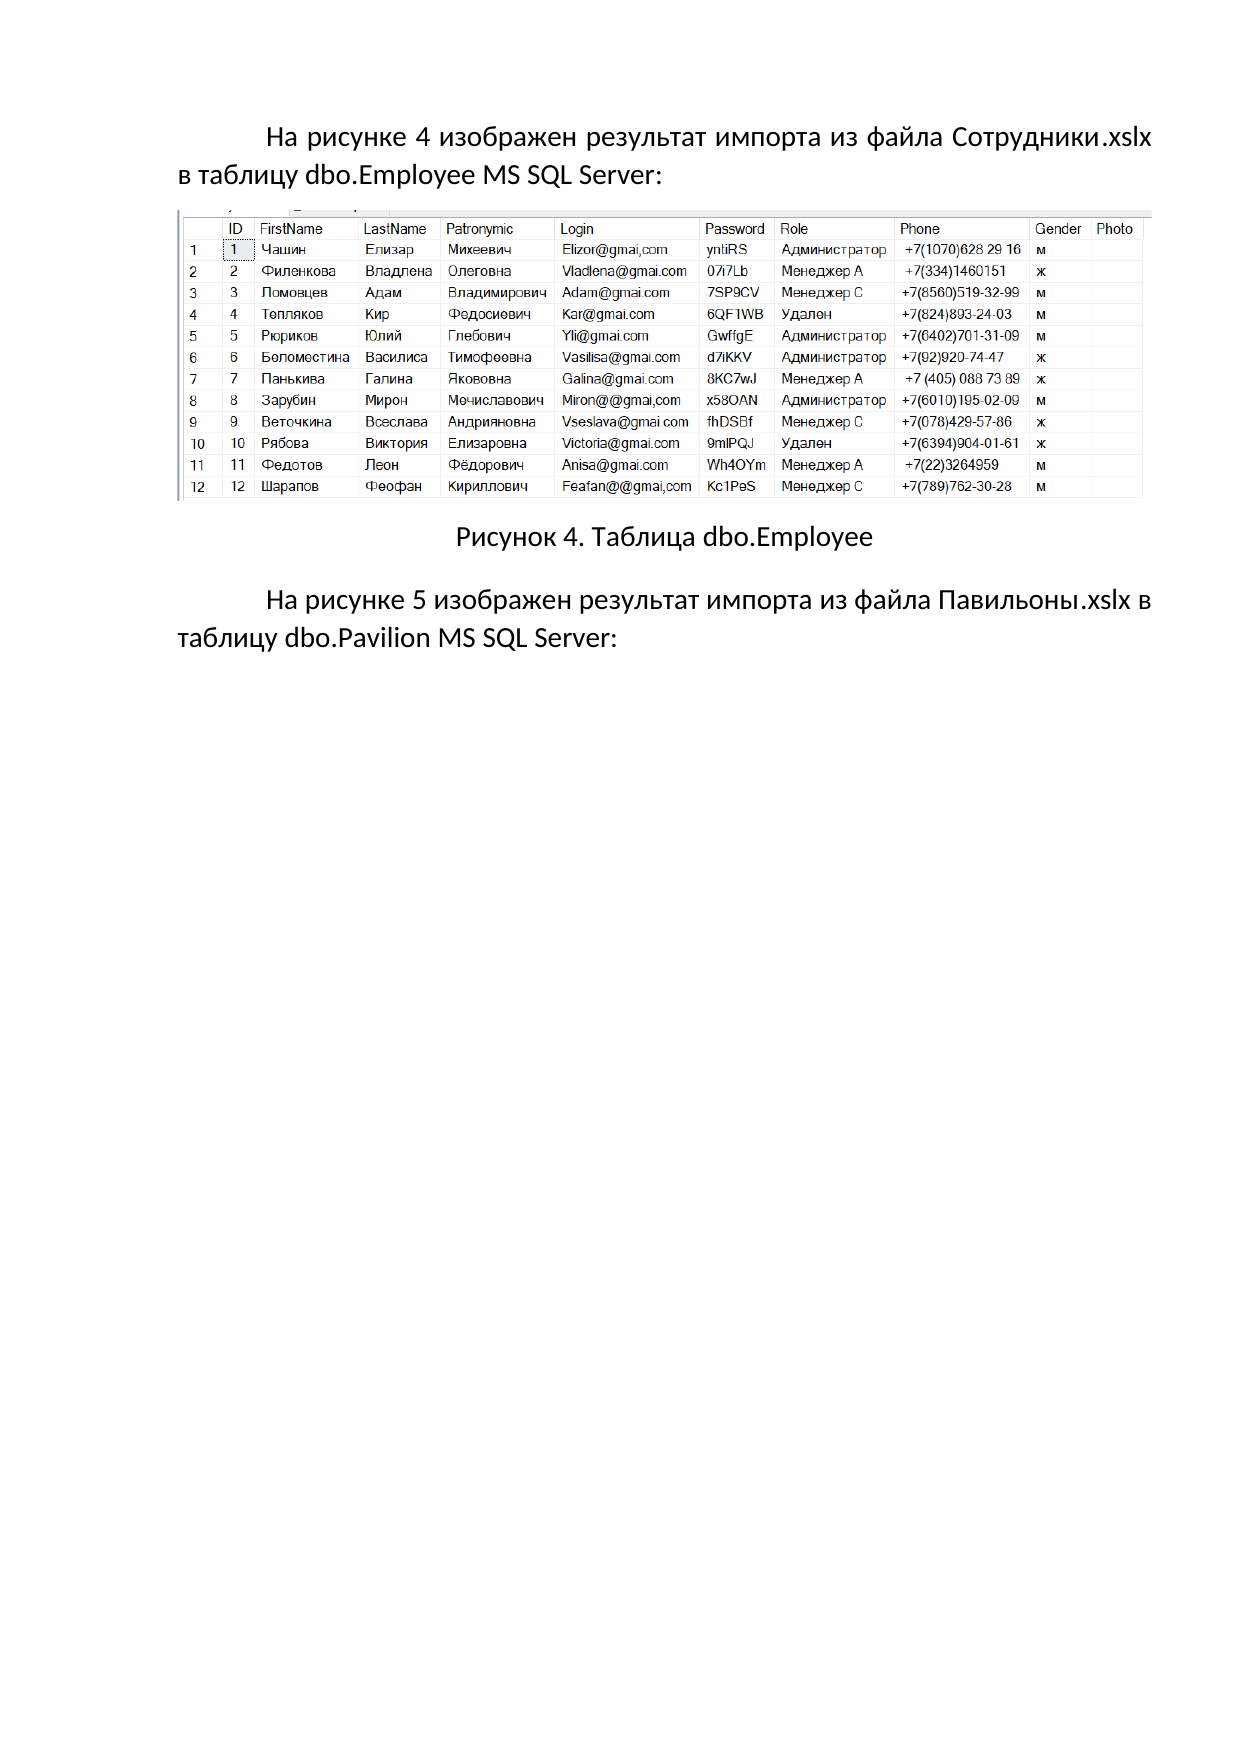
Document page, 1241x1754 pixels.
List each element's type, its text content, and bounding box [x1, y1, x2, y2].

text Рисунок 4. Таблица dbo.Employee [177, 518, 1152, 554]
picture [177, 210, 1152, 501]
text На рисунке 5 изображен результат импорта из файла Павильоны.xslx в таблицу dbo.Pavilion MS SQL Server: [177, 581, 1152, 654]
text На рисунке 4 изображен результат импорта из файла Сотрудники.xslx в таблицу dbo.Employee MS SQL Server: [177, 118, 1152, 191]
